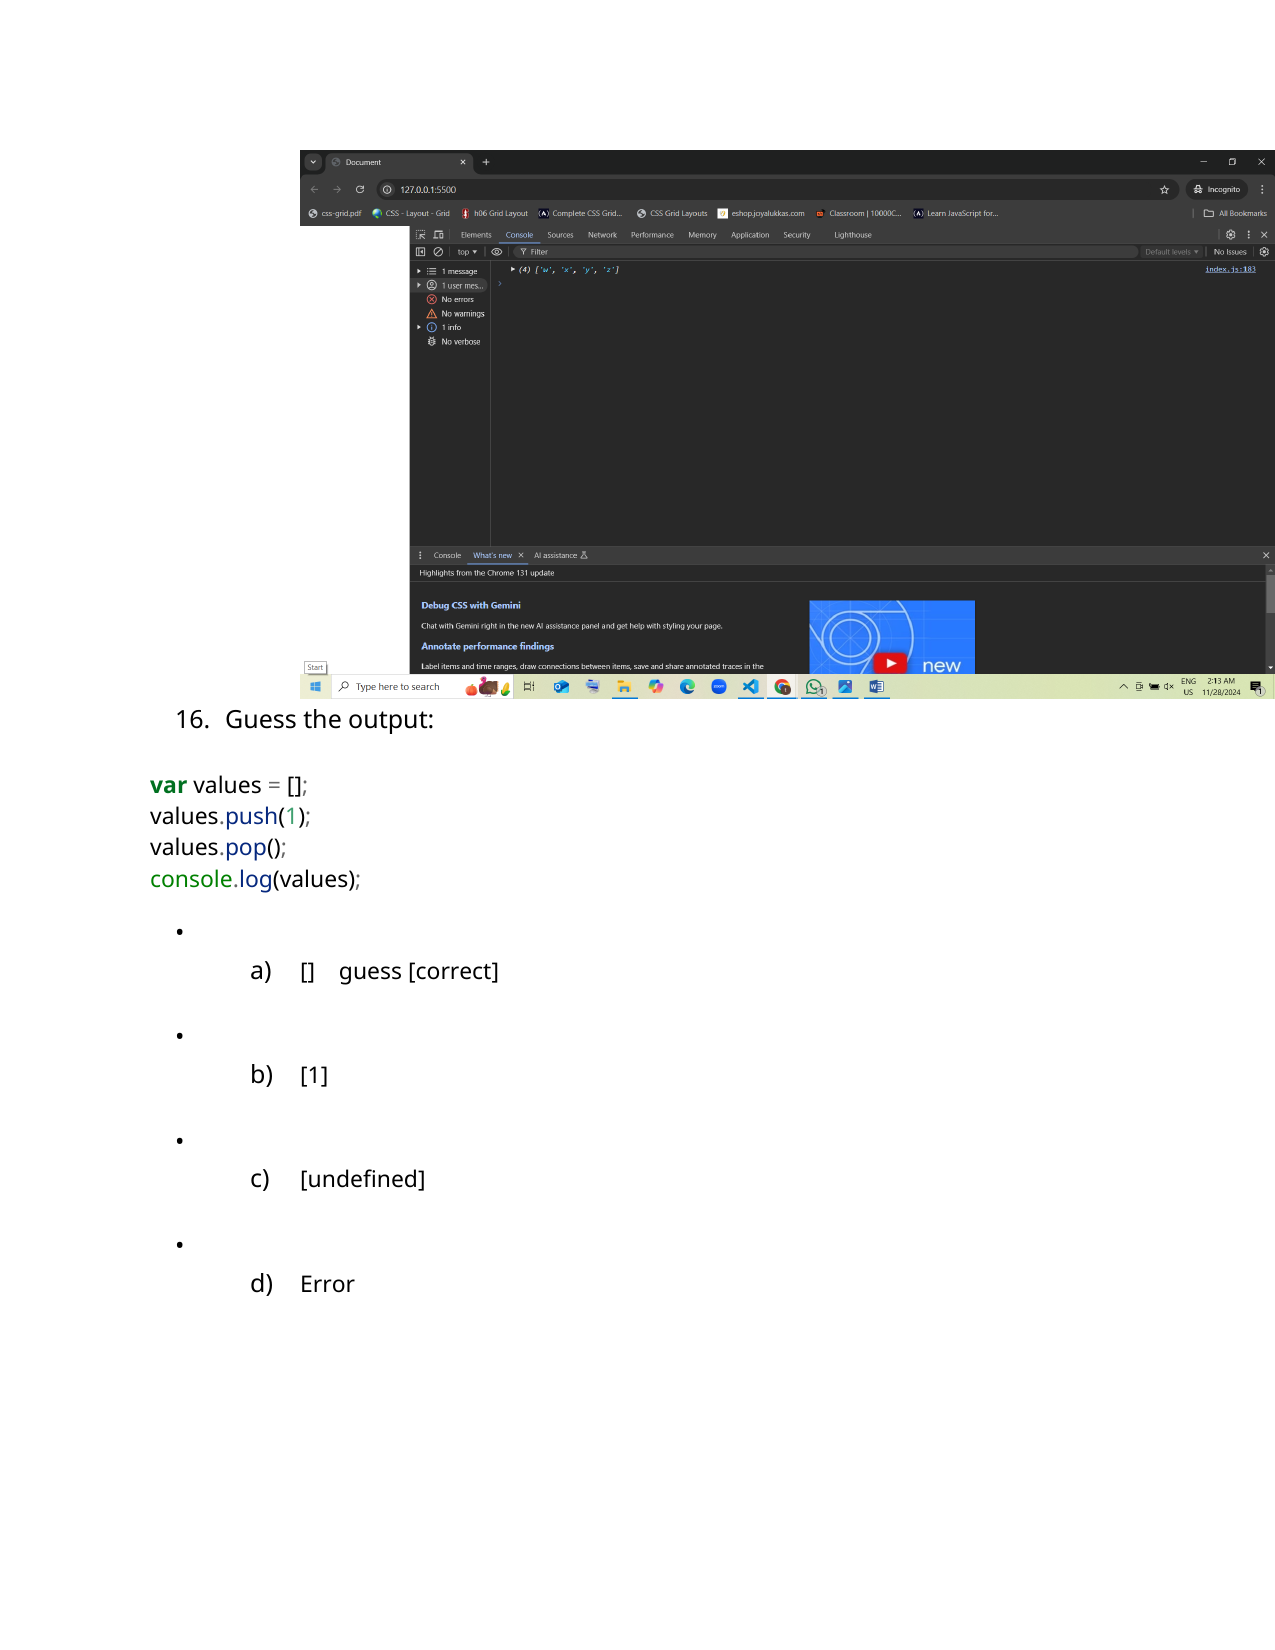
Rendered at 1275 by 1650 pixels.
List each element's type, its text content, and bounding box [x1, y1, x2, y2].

text var values = []; values.push(1); values.pop(); console.log(values); [150, 769, 1125, 894]
picture [300, 150, 1275, 699]
list Guess the output: [175, 702, 1125, 765]
list [undefined] [250, 1161, 1125, 1224]
list [] guess [correct] [250, 952, 1125, 1015]
list Error [250, 1266, 1125, 1299]
list [1] [250, 1057, 1125, 1119]
